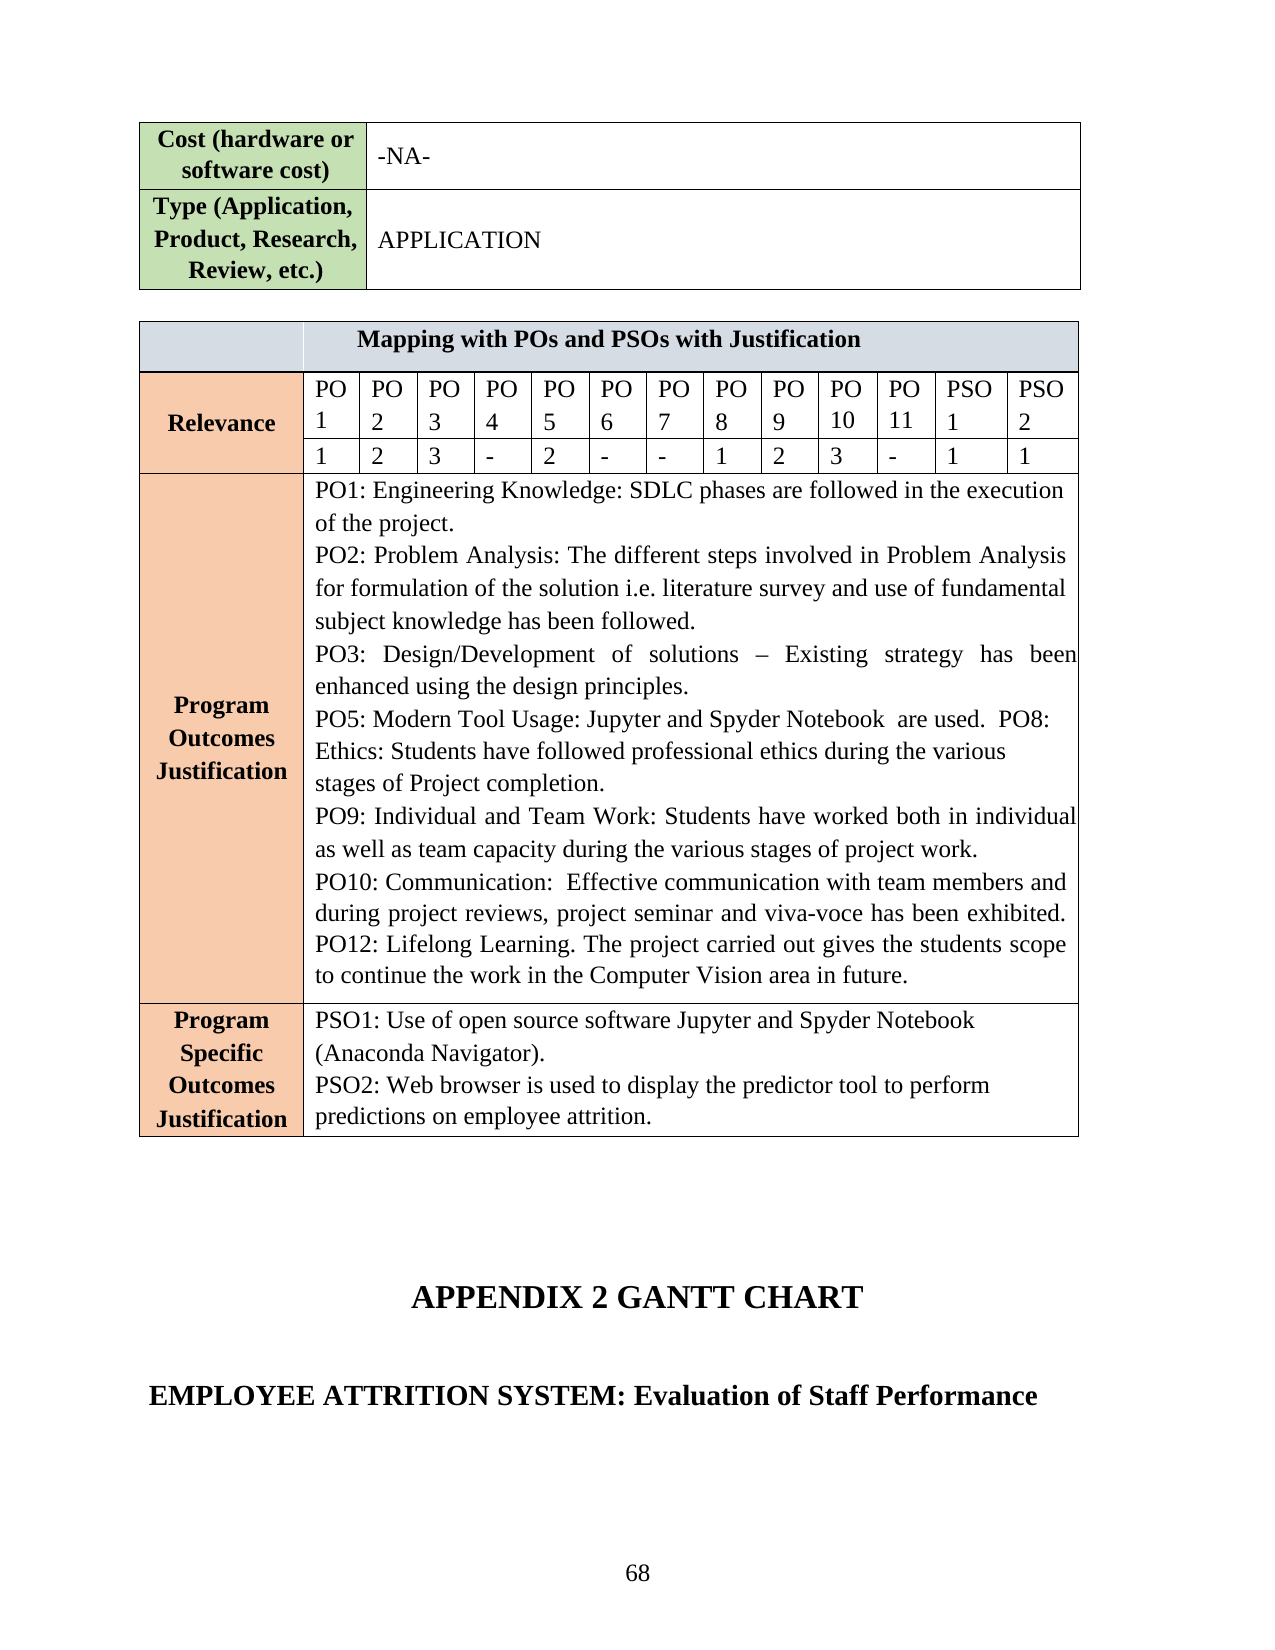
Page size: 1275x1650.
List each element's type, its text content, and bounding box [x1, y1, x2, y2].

table_cell PO 9 [762, 373, 818, 438]
table_cell - [878, 439, 935, 473]
table_cell 3 [819, 439, 877, 473]
table_cell PO 8 [704, 373, 761, 438]
table_cell PO 1 [304, 373, 359, 438]
table_cell PO 6 [590, 373, 646, 438]
table_cell PO 4 [475, 373, 531, 438]
table_cell PSO 2 [1008, 373, 1078, 438]
table_cell PO 3 [418, 373, 474, 438]
table_cell - [590, 439, 646, 473]
table_cell 1 [1008, 439, 1078, 473]
table_cell Type (Application, Product, Research, Review, etc.) [140, 190, 366, 289]
table_cell PSO 1 [936, 373, 1007, 438]
table_cell 1 [304, 439, 359, 473]
table_cell APPLICATION [367, 190, 1080, 289]
table_cell Cost (hardware or software cost) [140, 123, 366, 189]
table_cell Program Specific Outcomes Justification [140, 1004, 303, 1136]
table_cell Relevance [140, 373, 303, 473]
table_cell 2 [762, 439, 818, 473]
table_cell PO 10 [819, 373, 877, 438]
table_cell 2 [360, 439, 417, 473]
table_cell PSO1: Use of open source software Jupyter and Spyder Notebook (Anaconda Navigator). PSO2: Web browser is used to display the predictor tool to perform predictions on employee attrition. [304, 1004, 1078, 1136]
table_header Mapping with POs and PSOs with Justification [304, 322, 1078, 371]
subtitle EMPLOYEE ATTRITION SYSTEM: Evaluation of Staff Performance [148, 1378, 1246, 1411]
table_cell - [647, 439, 703, 473]
table_cell 2 [532, 439, 589, 473]
table_cell -NA- [367, 123, 1080, 189]
table_cell - [475, 439, 531, 473]
table_cell PO 5 [532, 373, 589, 438]
table_cell 3 [418, 439, 474, 473]
subtitle APPENDIX 2 GANTT CHART [103, 1278, 1171, 1316]
table_cell PO1: Engineering Knowledge: SDLC phases are followed in the execution of the project. PO2: Problem Analysis: The different steps involved in Problem Analysis for formulation of the solution i.e. literature survey and use of fundamental subject knowledge has been followed. PO3: Design/Development of solutions – Existing strategy has been enhanced using the design principles. PO5: Modern Tool Usage: Jupyter and Spyder Notebook are used. PO8: Ethics: Students have followed professional ethics during the various stages of Project completion. PO9: Individual and Team Work: Students have worked both in individual as well as team capacity during the various stages of project work. PO10: Communication: Effective communication with team members and during project reviews, project seminar and viva-voce has been exhibited. PO12: Lifelong Learning. The project carried out gives the students scope to continue the work in the Computer Vision area in future. [304, 474, 1078, 1003]
table_cell PO 11 [878, 373, 935, 438]
table_cell 1 [936, 439, 1007, 473]
table_cell PO 2 [360, 373, 417, 438]
table_cell PO 7 [647, 373, 703, 438]
table_cell Program Outcomes Justification [140, 474, 303, 1003]
table_cell 1 [704, 439, 761, 473]
table_header [140, 322, 303, 371]
